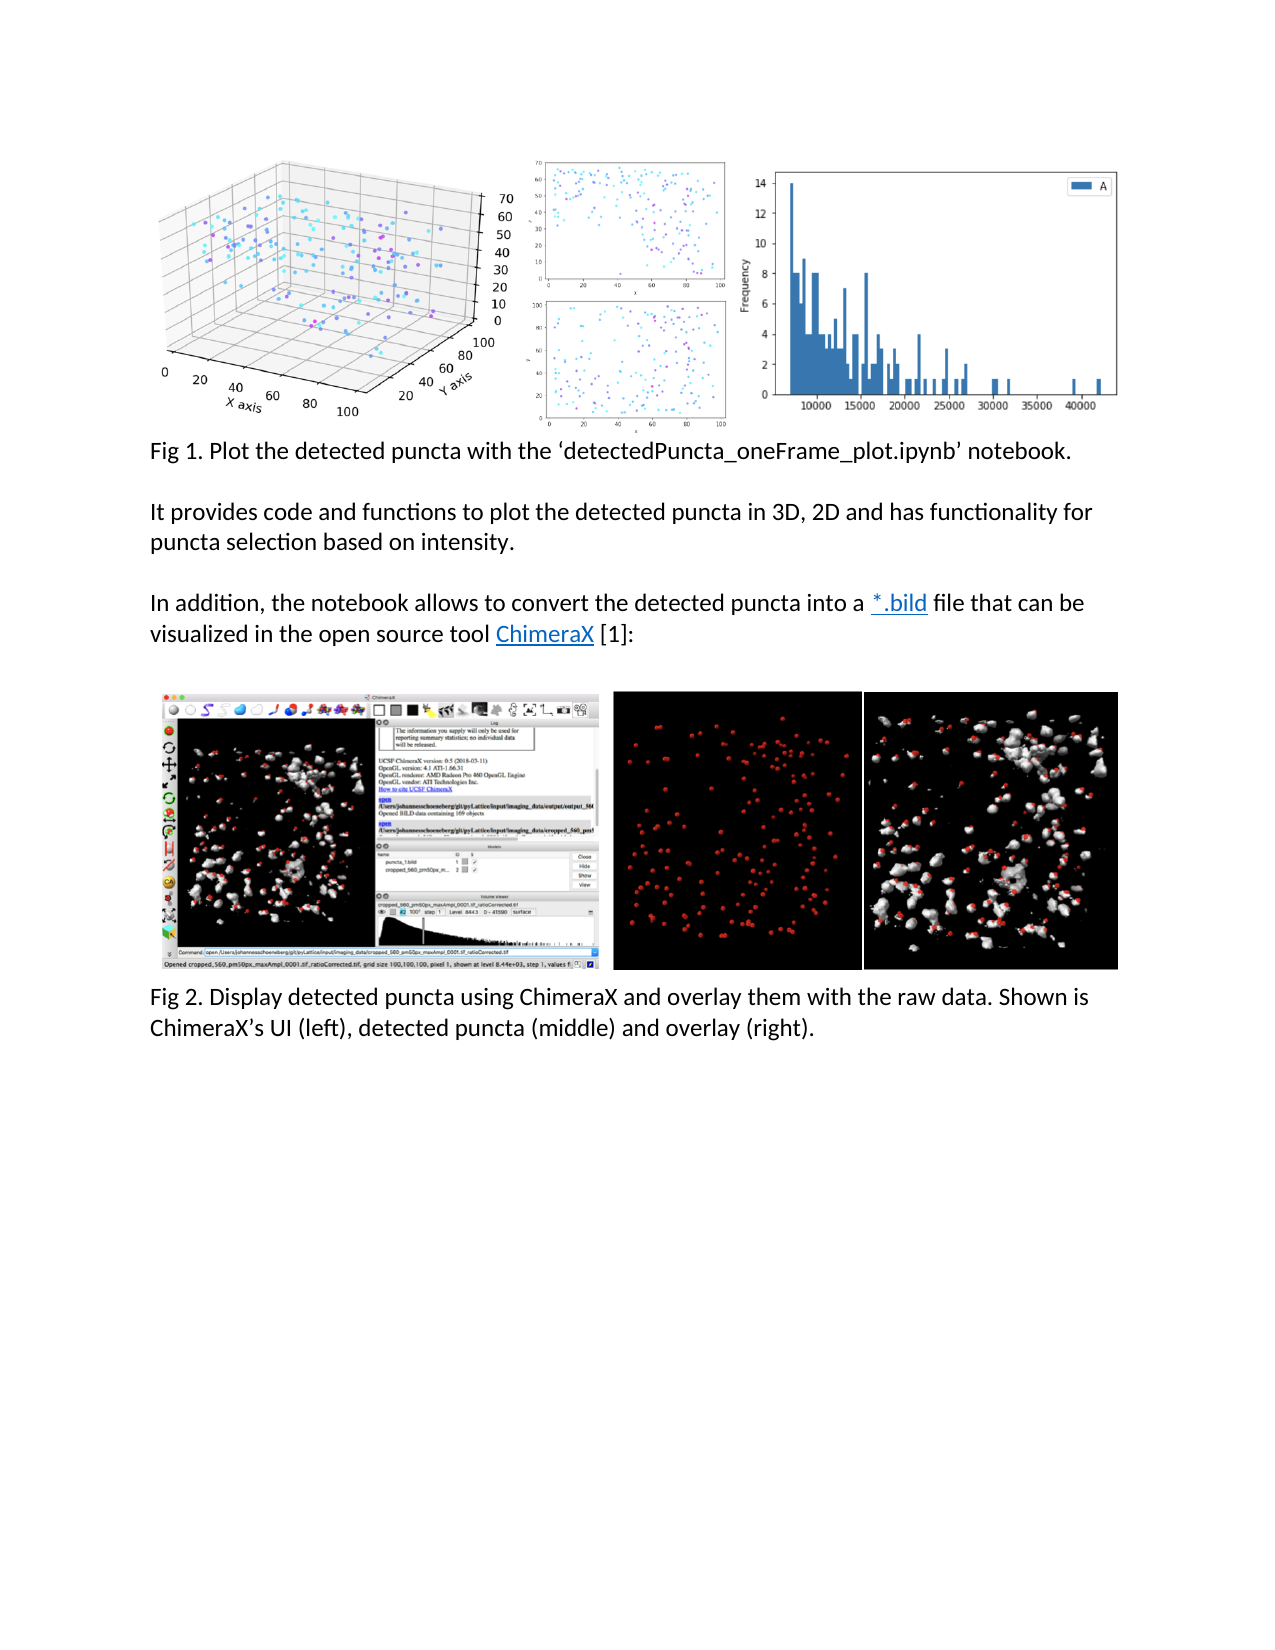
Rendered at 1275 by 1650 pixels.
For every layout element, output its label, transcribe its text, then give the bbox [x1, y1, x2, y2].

text Fig 1. Plot the detected puncta with the ‘detectedPuncta_oneFrame_plot.ipynb’ notebook. [150, 435, 1125, 466]
text In addition, the notebook allows to convert the detected puncta into a *.bild file that can be visualized in the open source tool ChimeraX [1]: [150, 588, 1125, 649]
picture [150, 150, 1125, 435]
text Fig 2. Display detected puncta using ChimeraX and overlay them with the raw data. Shown is ChimeraX’s UI (left), detected puncta (middle) and overlay (right). [150, 982, 1125, 1042]
picture [150, 679, 1125, 982]
text It provides code and functions to plot the detected puncta in 3D, 2D and has functionality for puncta selection based on intensity. [150, 496, 1125, 557]
